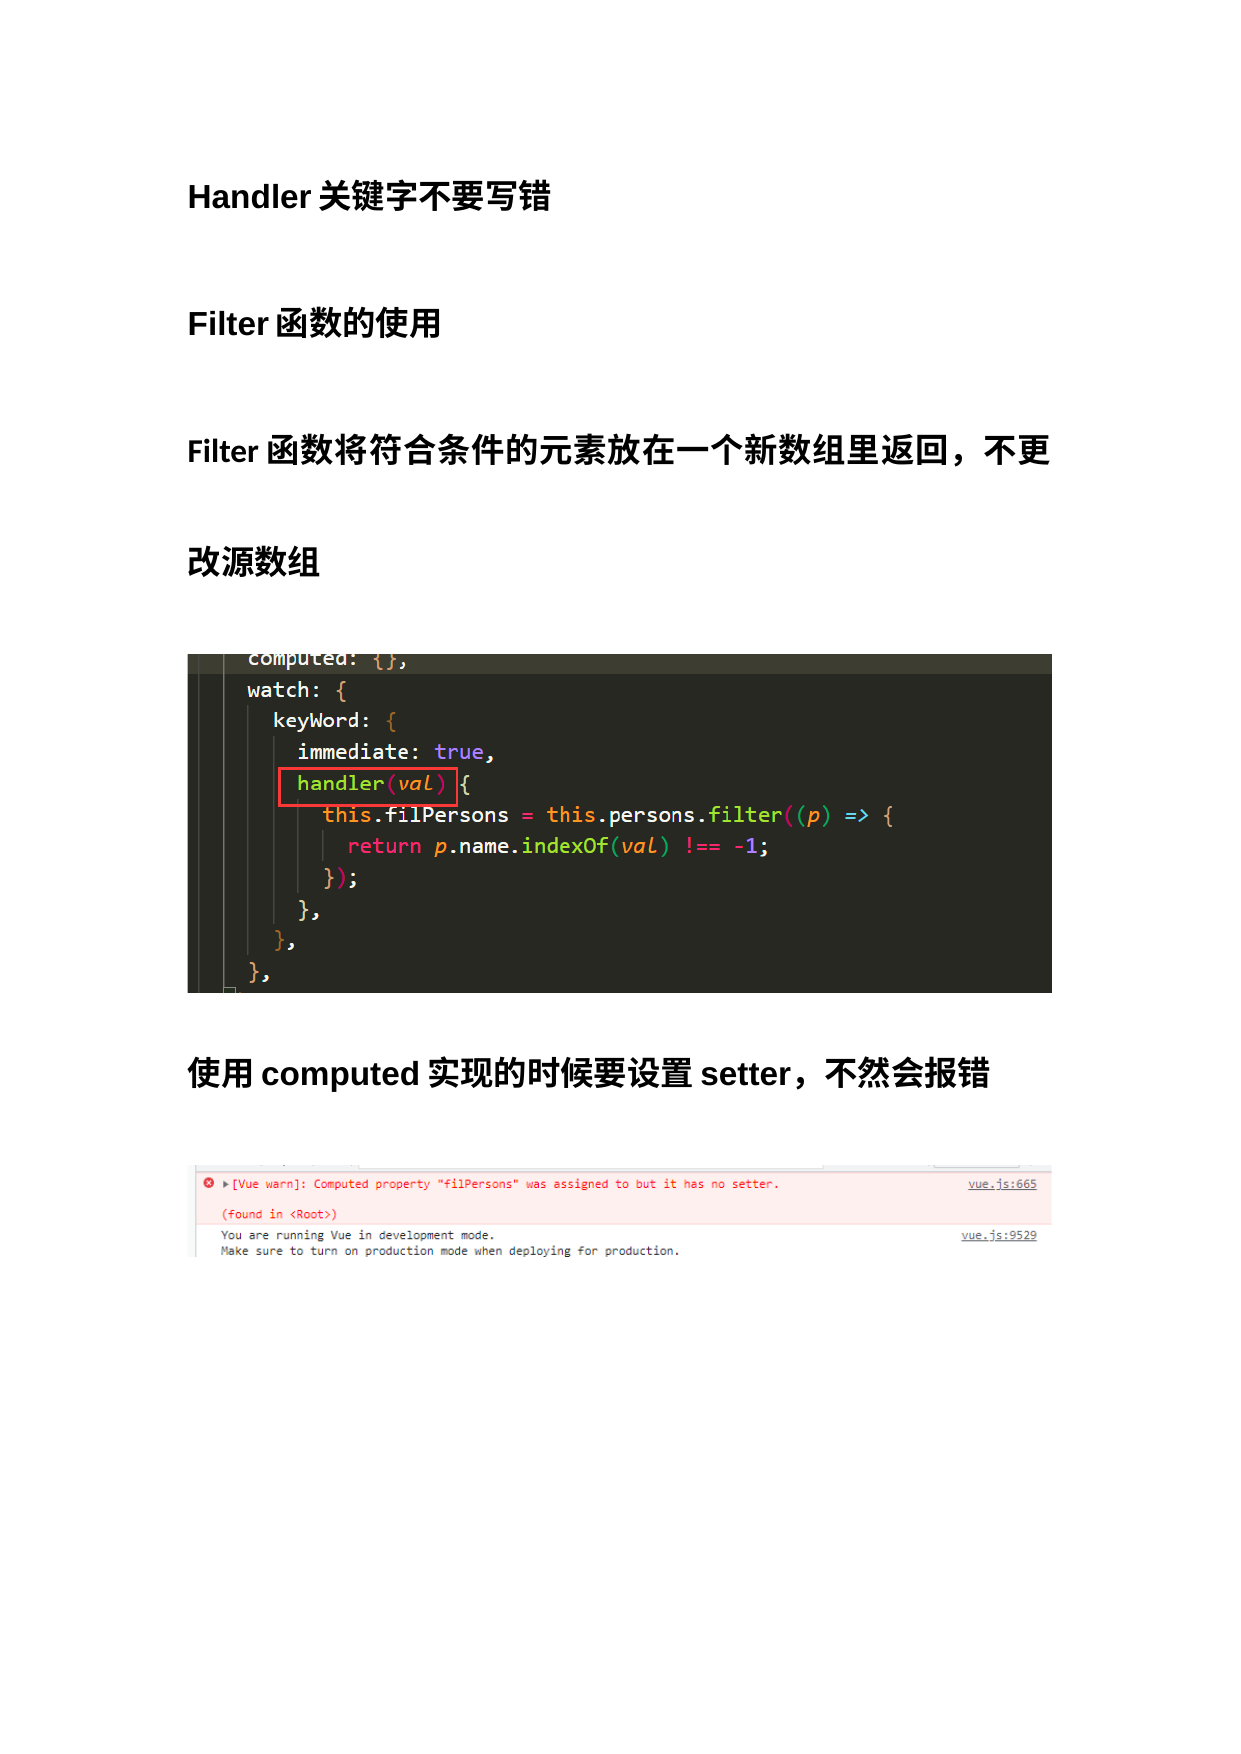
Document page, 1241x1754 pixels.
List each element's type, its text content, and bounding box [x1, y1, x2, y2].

picture [187, 654, 1052, 993]
picture [187, 1165, 1052, 1257]
subtitle Filter函数的使用 [187, 289, 1053, 354]
subtitle Filter函数将符合条件的元素放在一个新数组里返回，不更改源数组 [187, 416, 1053, 592]
subtitle Handler关键字不要写错 [187, 162, 1053, 227]
subtitle 使用computed实现的时候要设置setter，不然会报错 [187, 1039, 1053, 1104]
